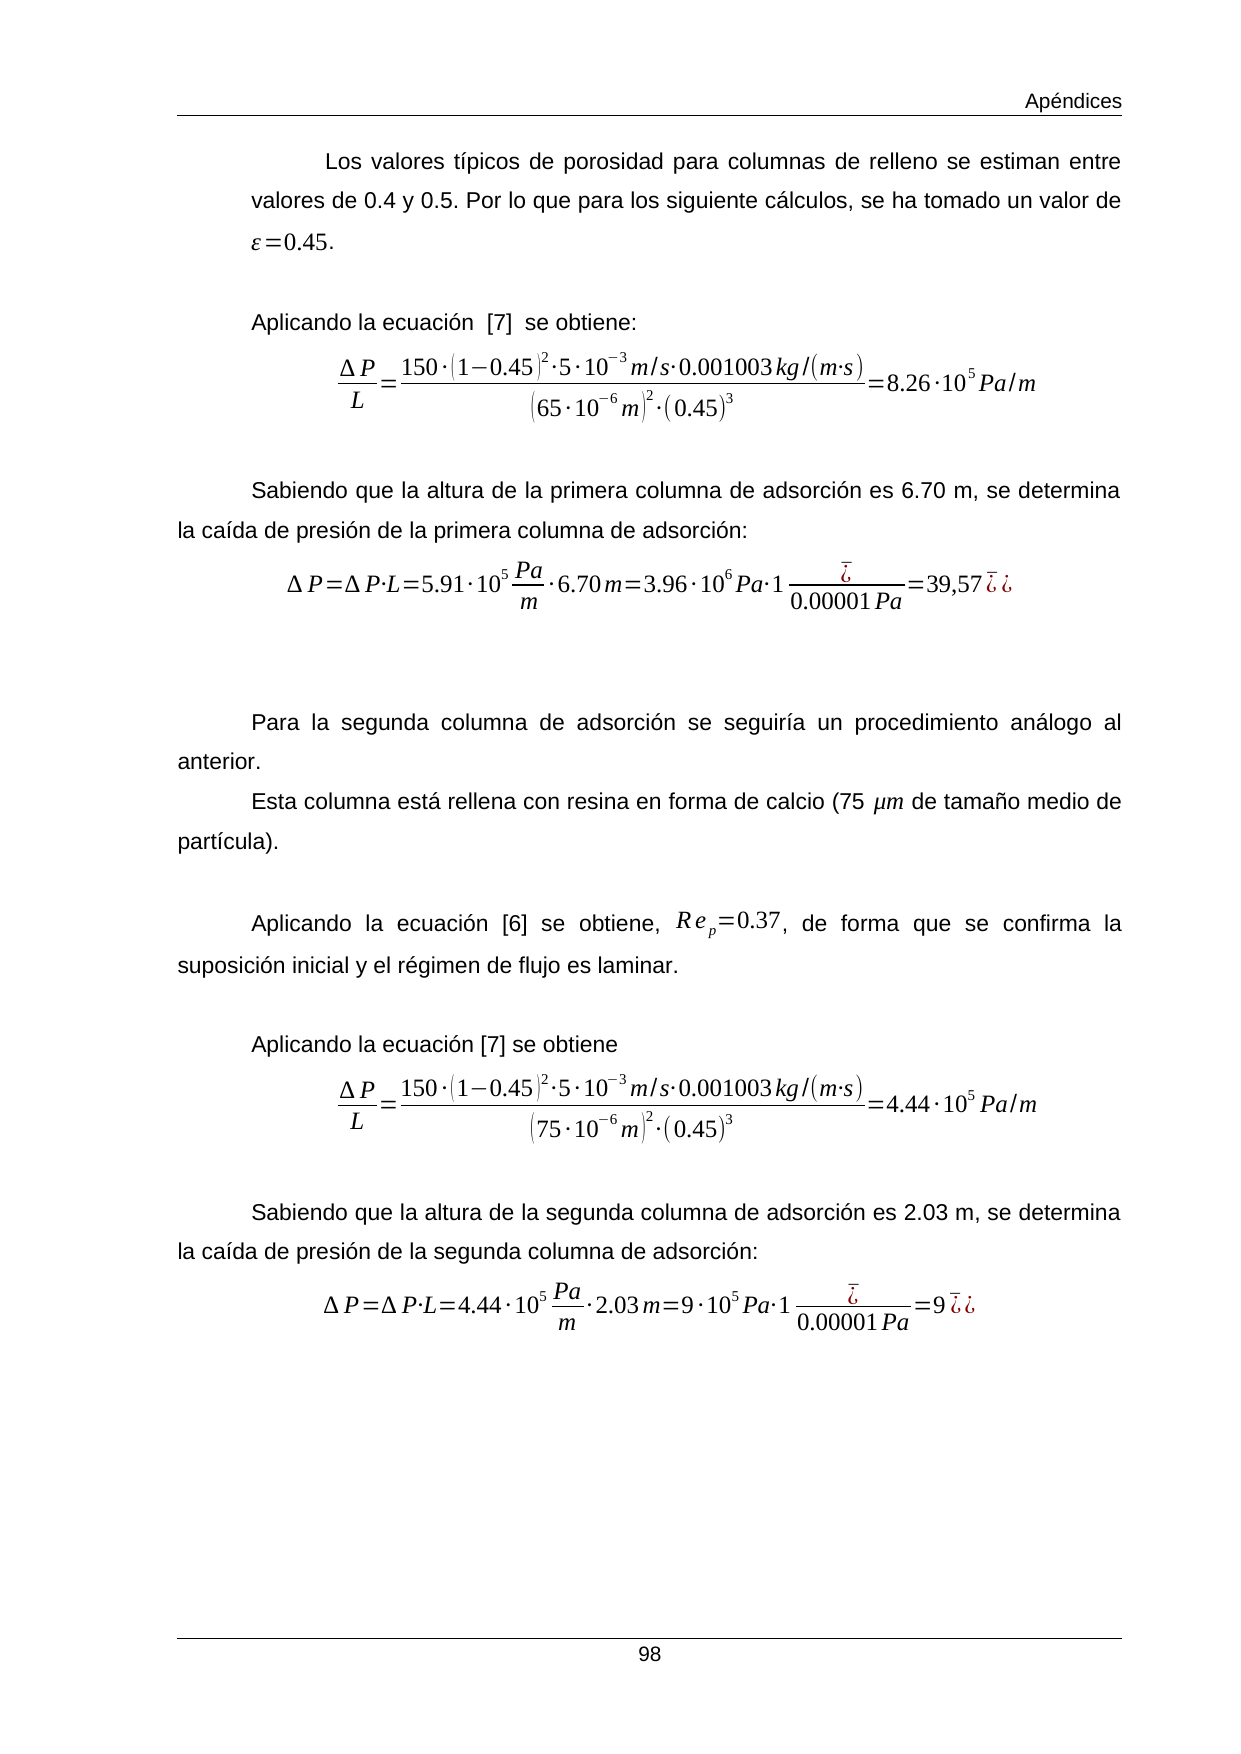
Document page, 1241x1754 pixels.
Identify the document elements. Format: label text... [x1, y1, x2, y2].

text Aplicando la ecuación [7] se obtiene [177, 1031, 1122, 1057]
text Aplicando la ecuación [6] se obtiene, , de forma que se confirma la suposición inicial y el régimen de flujo es laminar. [177, 907, 1122, 978]
text Sabiendo que la altura de la segunda columna de adsorción es 2.03 m, se determina la caída de presión de la segunda columna de adsorción: [177, 1199, 1122, 1264]
text Aplicando la ecuación [7] se obtiene: [177, 309, 1122, 336]
text Los valores típicos de porosidad para columnas de relleno se estiman entre valores de 0.4 y 0.5. Por lo que para los siguiente cálculos, se ha tomado un valor de . [251, 148, 1122, 257]
text Esta columna está rellena con resina en forma de calcio (75 de tamaño medio de partícula). [177, 787, 1122, 854]
text Para la segunda columna de adsorción se seguiría un procedimiento análogo al anterior. [177, 708, 1122, 774]
text Sabiendo que la altura de la primera columna de adsorción es 6.70 m, se determina la caída de presión de la primera columna de adsorción: [177, 477, 1122, 543]
